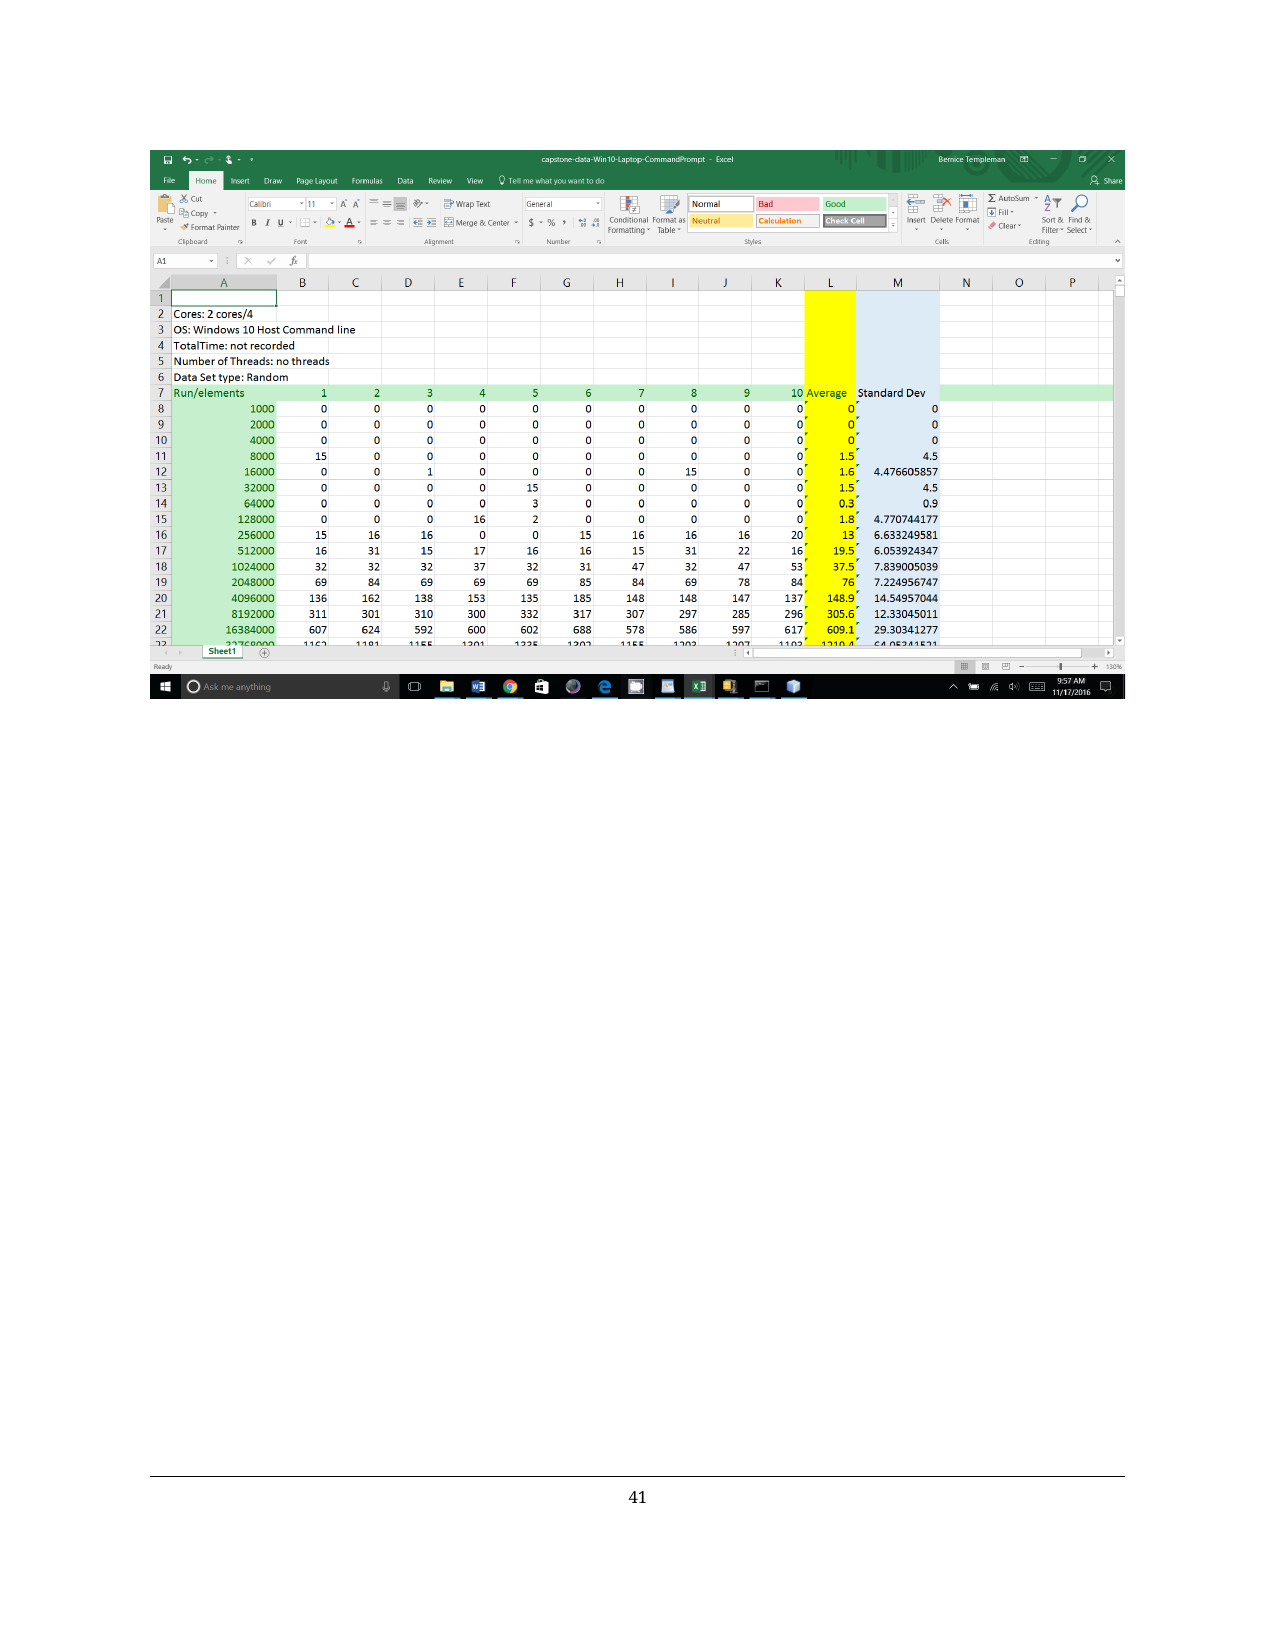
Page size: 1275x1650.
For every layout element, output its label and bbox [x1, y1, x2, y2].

picture [150, 150, 1125, 699]
